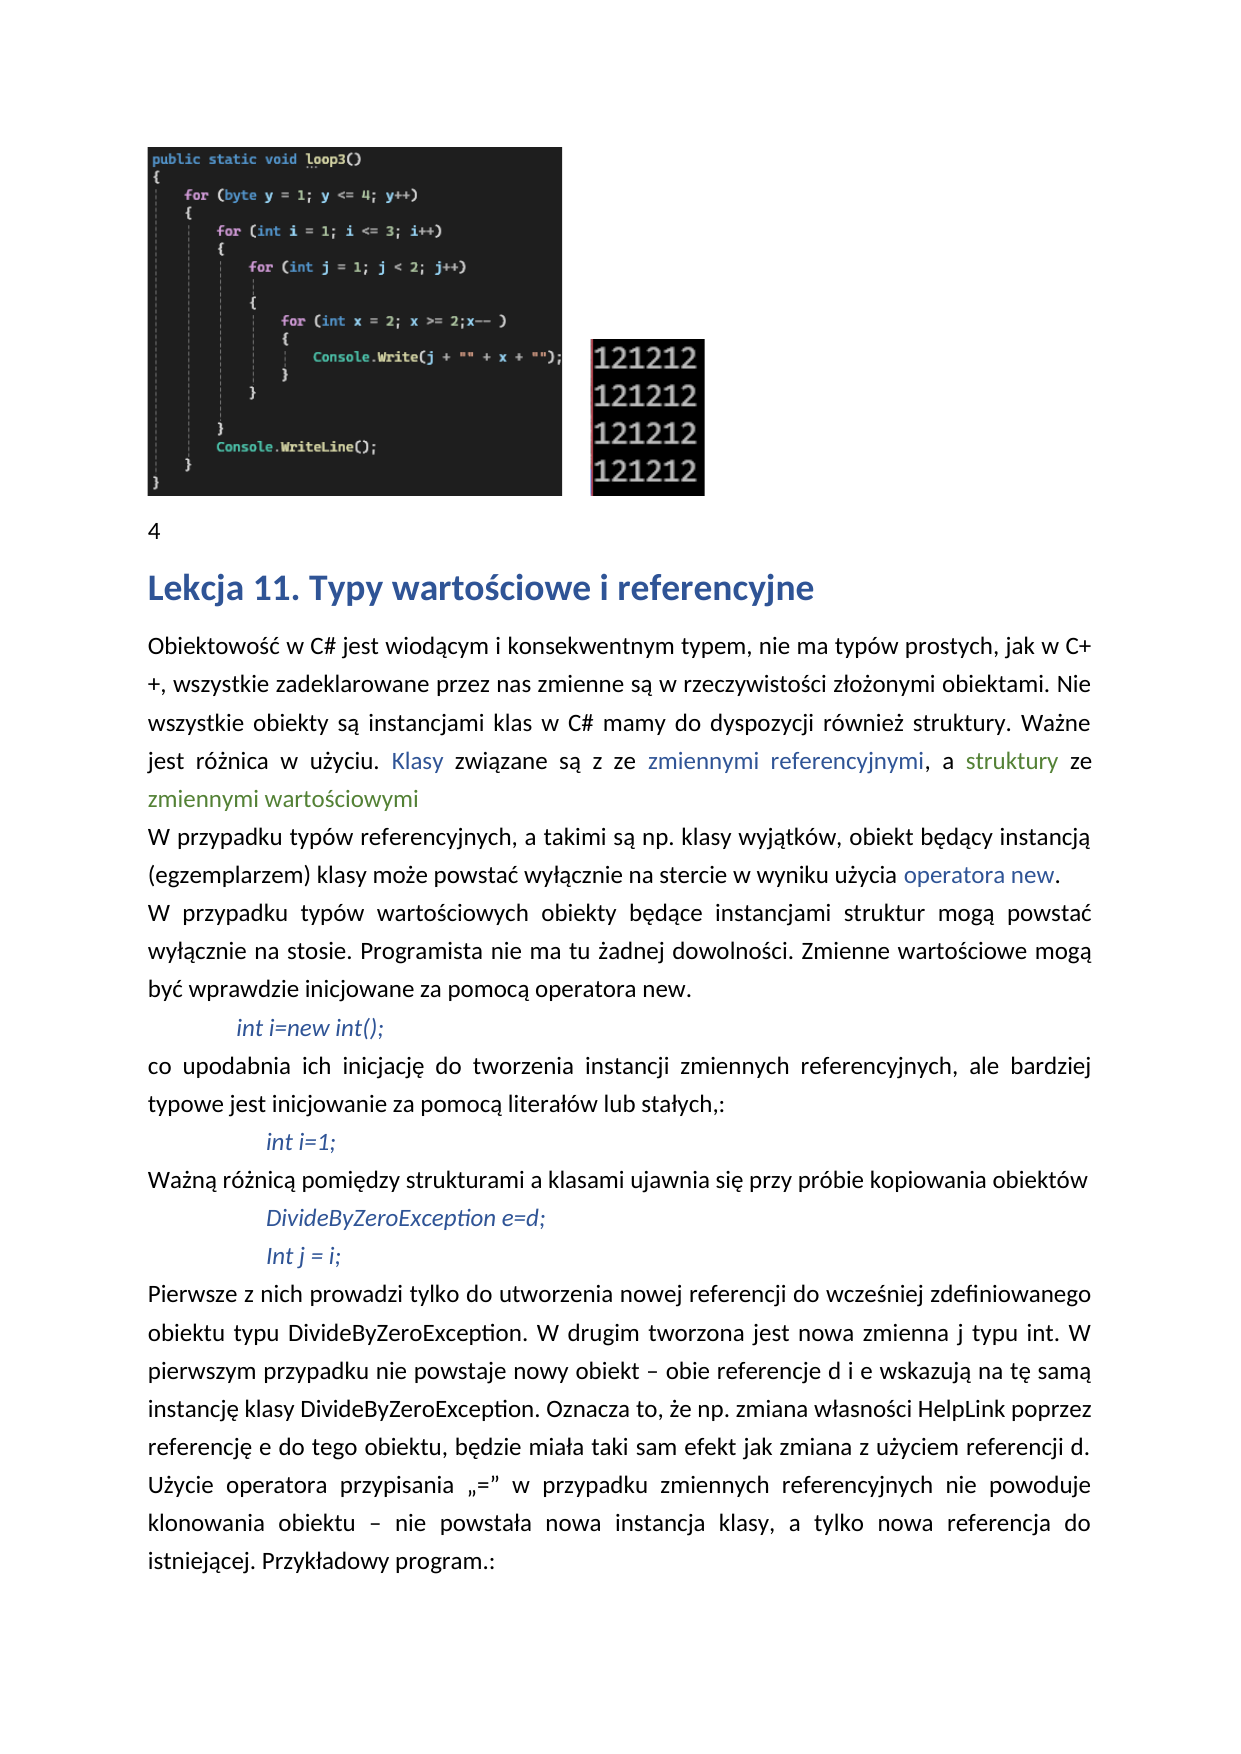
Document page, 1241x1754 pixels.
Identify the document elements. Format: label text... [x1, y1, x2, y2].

text int i=1; [148, 1126, 1093, 1157]
text W przypadku typów wartościowych obiekty będące instancjami struktur mogą powstać wyłącznie na stosie. Programista nie ma tu żadnej dowolności. Zmienne wartościowe mogą być wprawdzie inicjowane za pomocą operatora new. [148, 897, 1093, 1004]
text DivideByZeroException e=d; [148, 1202, 1093, 1233]
text W przypadku typów referencyjnych, a takimi są np. klasy wyjątków, obiekt będący instancją (egzemplarzem) klasy może powstać wyłącznie na stercie w wyniku użycia operatora new. [148, 821, 1093, 890]
picture [147, 147, 563, 496]
text 4 [148, 515, 1093, 545]
text co upodabnia ich inicjację do tworzenia instancji zmiennych referencyjnych, ale bardziej typowe jest inicjowanie za pomocą literałów lub stałych,: [148, 1050, 1093, 1118]
picture [590, 339, 705, 496]
text Ważną różnicą pomiędzy strukturami a klasami ujawnia się przy próbie kopiowania obiektów [148, 1164, 1093, 1195]
text Obiektowość w C# jest wiodącym i konsekwentnym typem, nie ma typów prostych, jak w C++, wszystkie zadeklarowane przez nas zmienne są w rzeczywistości złożonymi obiektami. Nie wszystkie obiekty są instancjami klas w C# mamy do dyspozycji również struktury. Ważne jest różnica w użyciu. Klasy związane są z ze zmiennymi referencyjnymi, a struktury ze zmiennymi wartościowymi [148, 631, 1093, 813]
text Int j = i; [148, 1241, 1093, 1271]
text Lekcja 11. Typy wartościowe i referencyjne [148, 564, 1093, 610]
text Pierwsze z nich prowadzi tylko do utworzenia nowej referencji do wcześniej zdefiniowanego obiektu typu DivideByZeroException. W drugim tworzona jest nowa zmienna j typu int. W pierwszym przypadku nie powstaje nowy obiekt – obie referencje d i e wskazują na tę samą instancję klasy DivideByZeroException. Oznacza to, że np. zmiana własności HelpLink poprzez referencję e do tego obiektu, będzie miała taki sam efekt jak zmiana z użyciem referencji d. Użycie operatora przypisania „=” w przypadku zmiennych referencyjnych nie powoduje klonowania obiektu – nie powstała nowa instancja klasy, a tylko nowa referencja do istniejącej. Przykładowy program.: [148, 1279, 1093, 1576]
text int i=new int(); [148, 1012, 1093, 1042]
